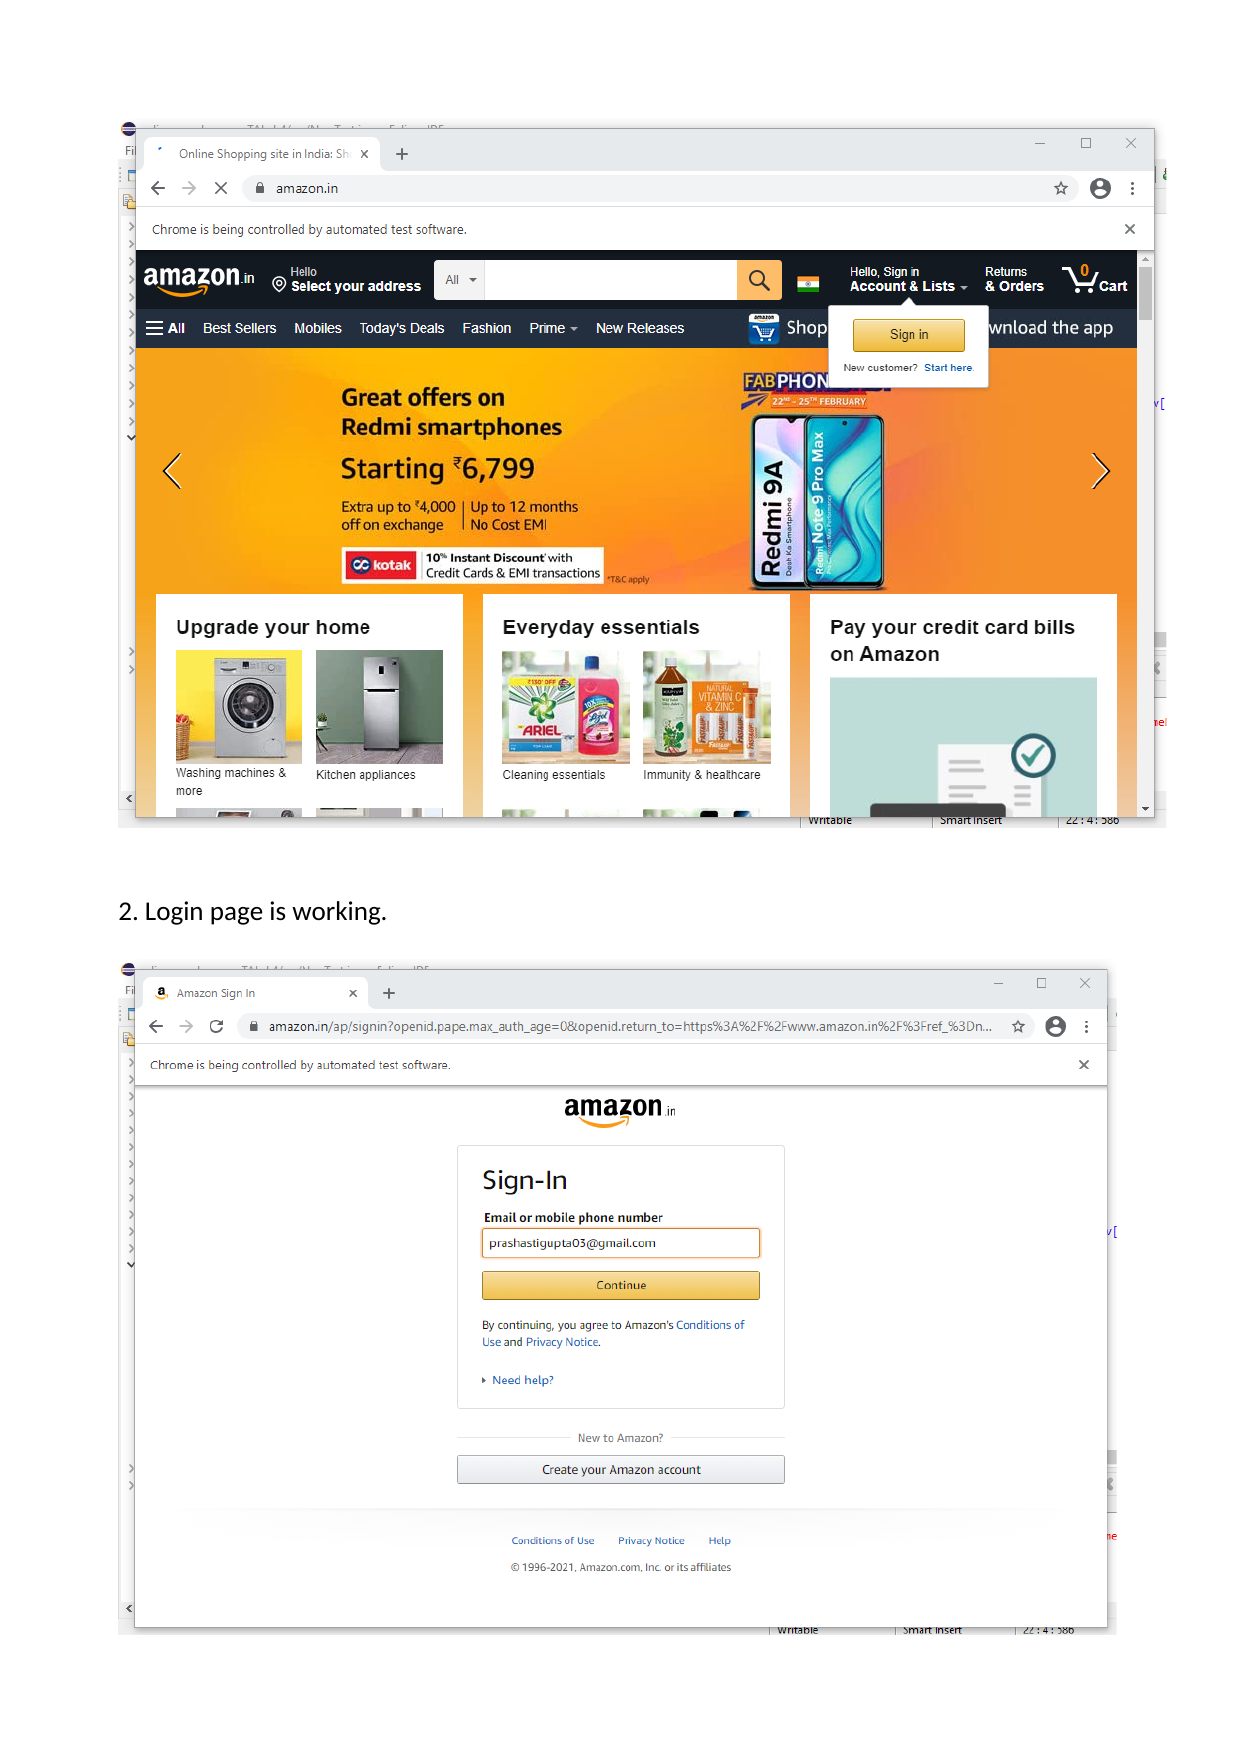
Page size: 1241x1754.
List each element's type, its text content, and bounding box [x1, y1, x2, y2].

text 2. Login page is working. [118, 894, 1122, 927]
picture [118, 959, 1117, 1635]
picture [118, 118, 1167, 828]
